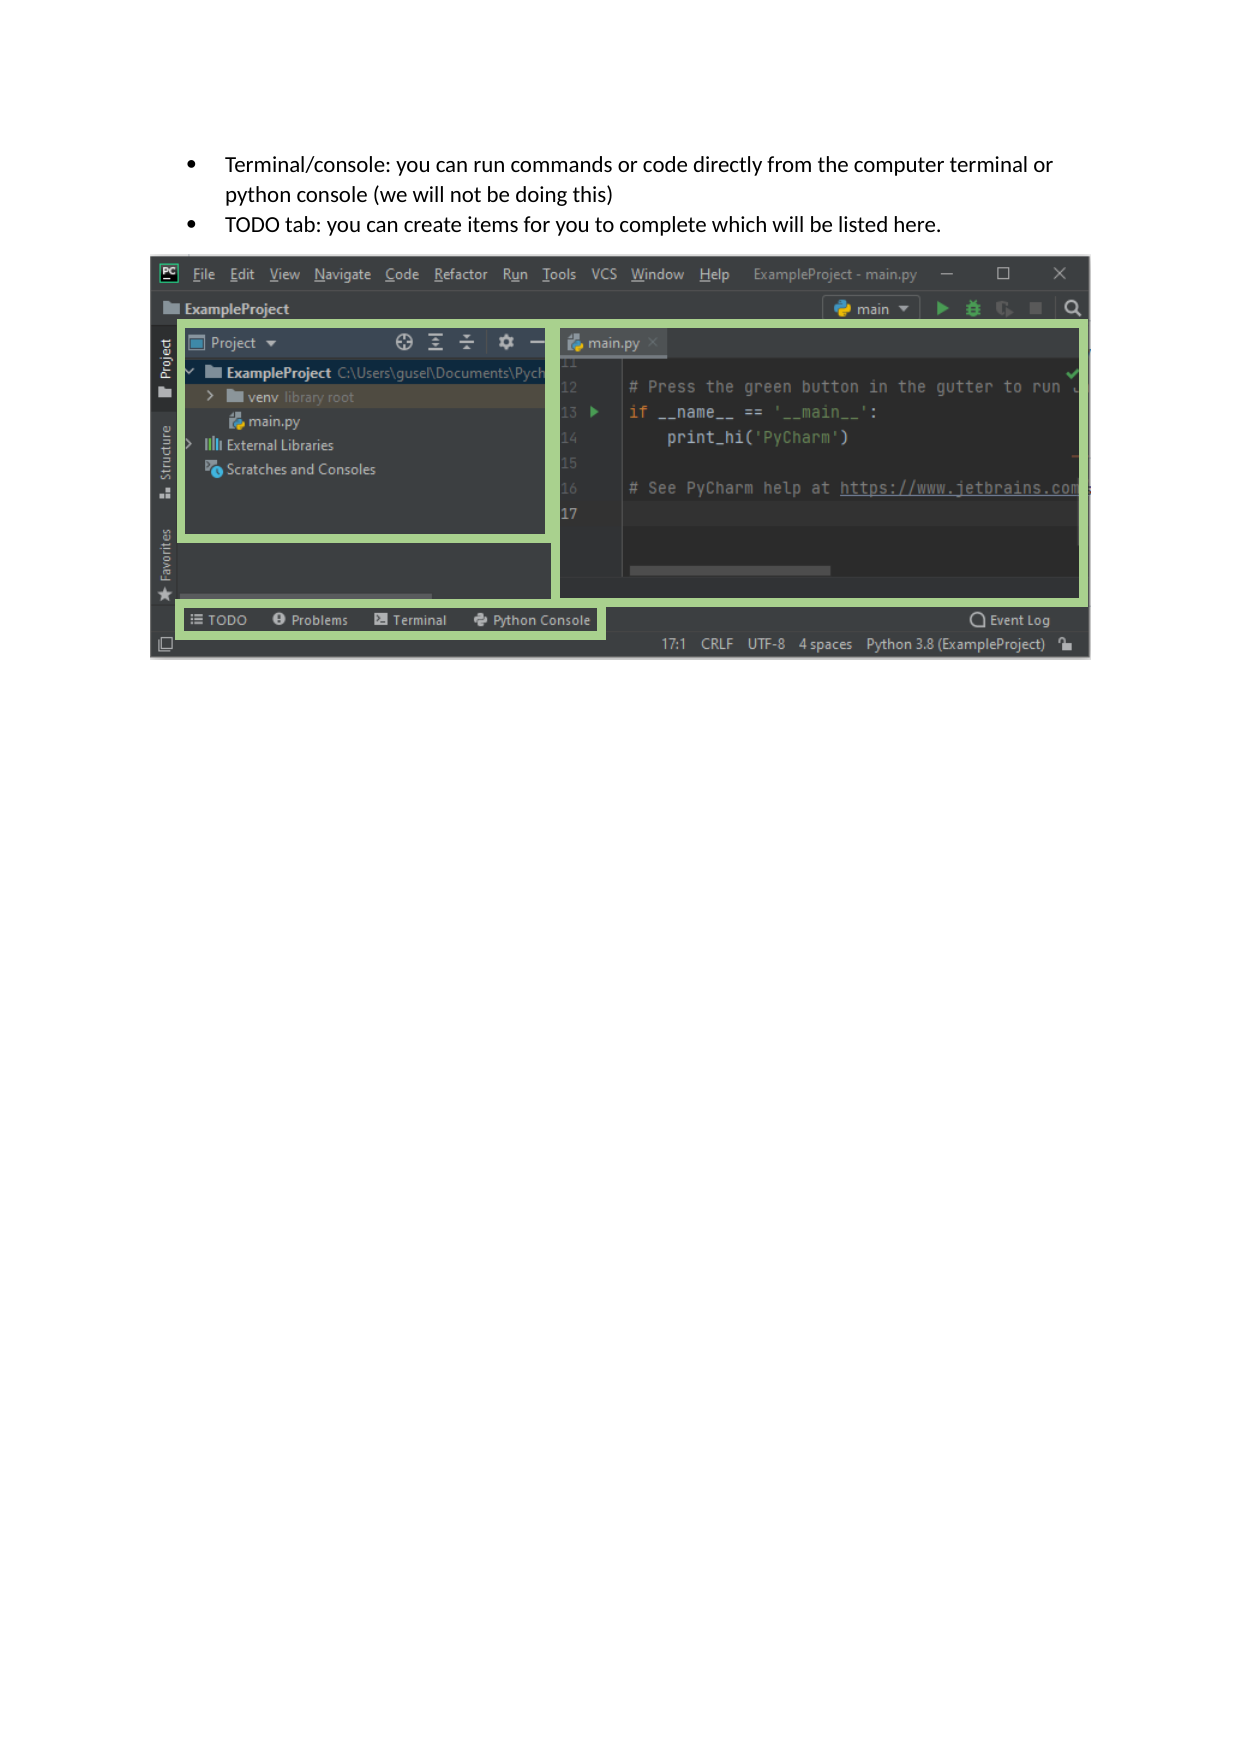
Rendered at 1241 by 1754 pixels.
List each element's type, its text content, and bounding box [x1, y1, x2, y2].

list Terminal/console: you can run commands or code directly from the computer terminal or python console (we will not be doing this) [187, 150, 1090, 208]
picture [150, 254, 1091, 660]
list TODO tab: you can create items for you to complete which will be listed here. [187, 210, 1090, 238]
